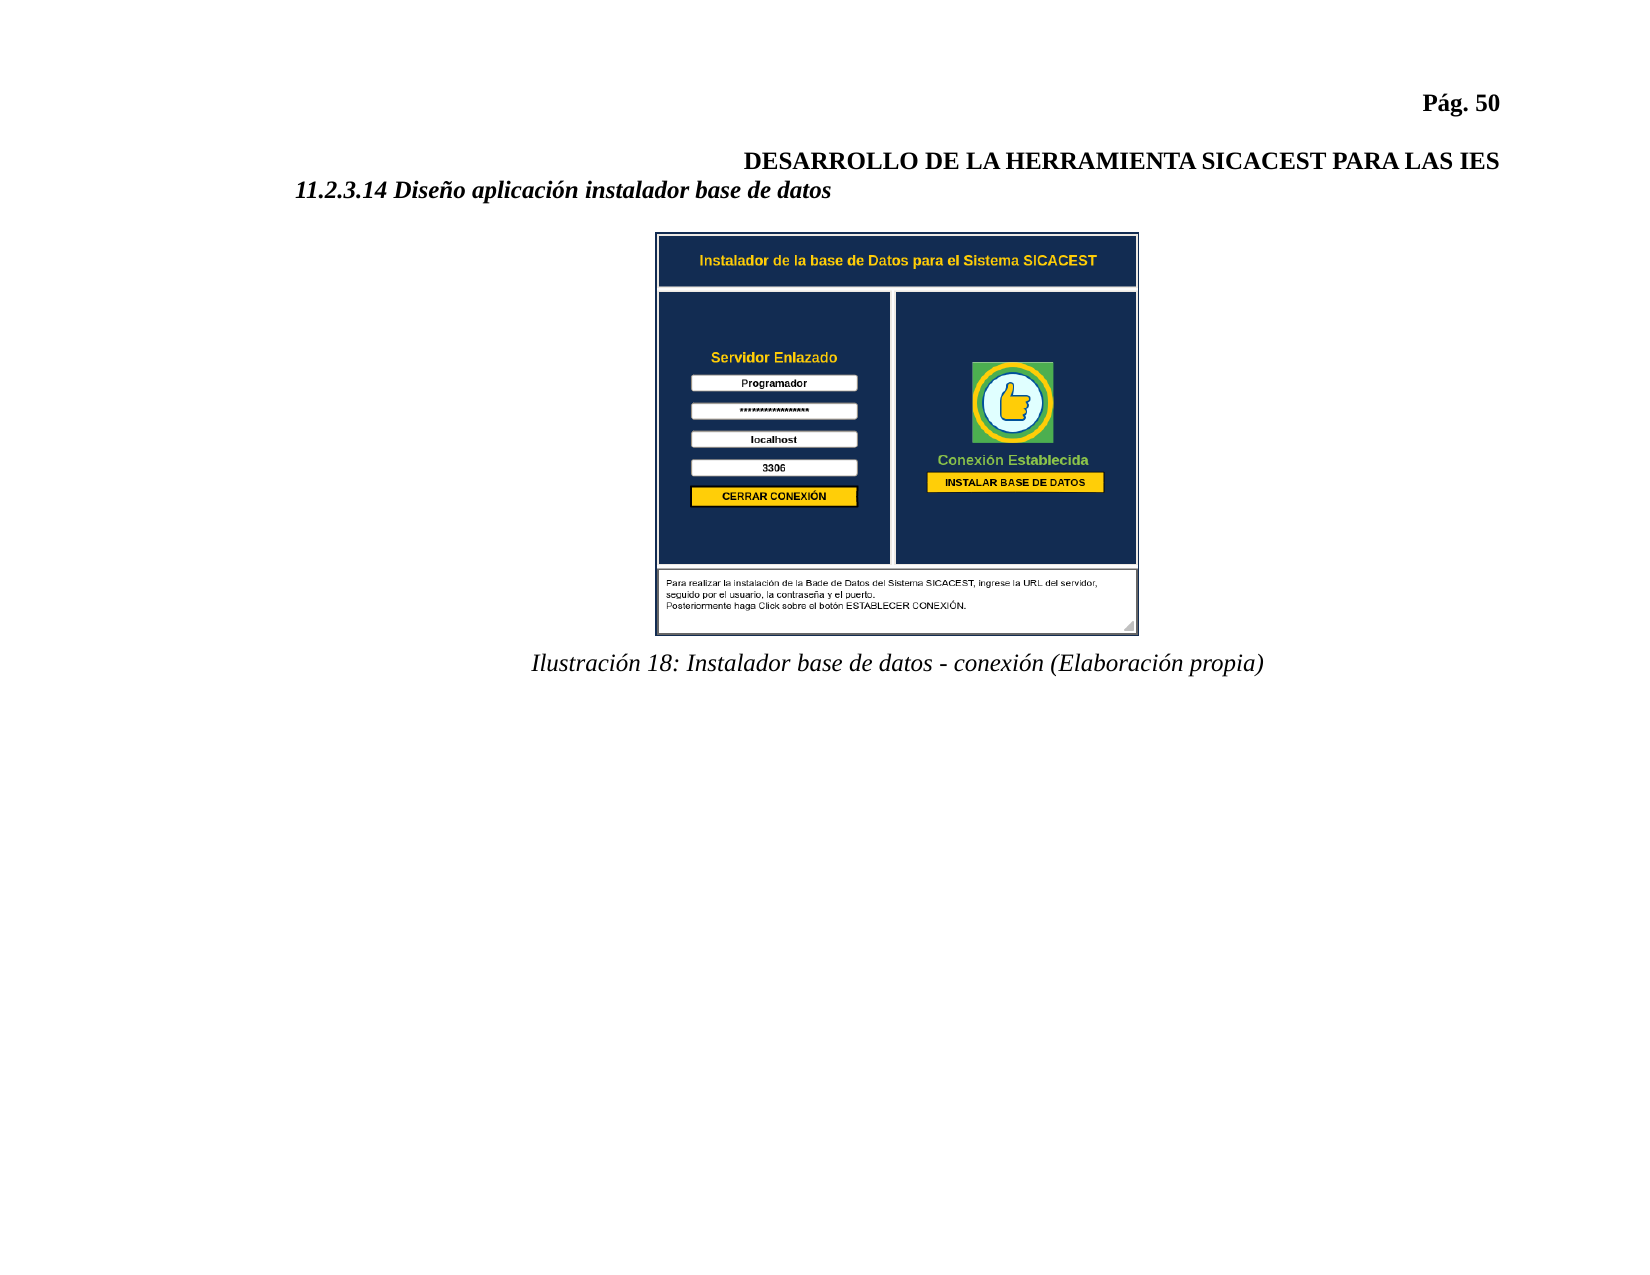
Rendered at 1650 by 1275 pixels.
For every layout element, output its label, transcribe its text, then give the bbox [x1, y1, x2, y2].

picture [655, 232, 1139, 636]
subtitle 11.2.3.14 Diseño aplicación instalador base de datos [295, 175, 1500, 203]
